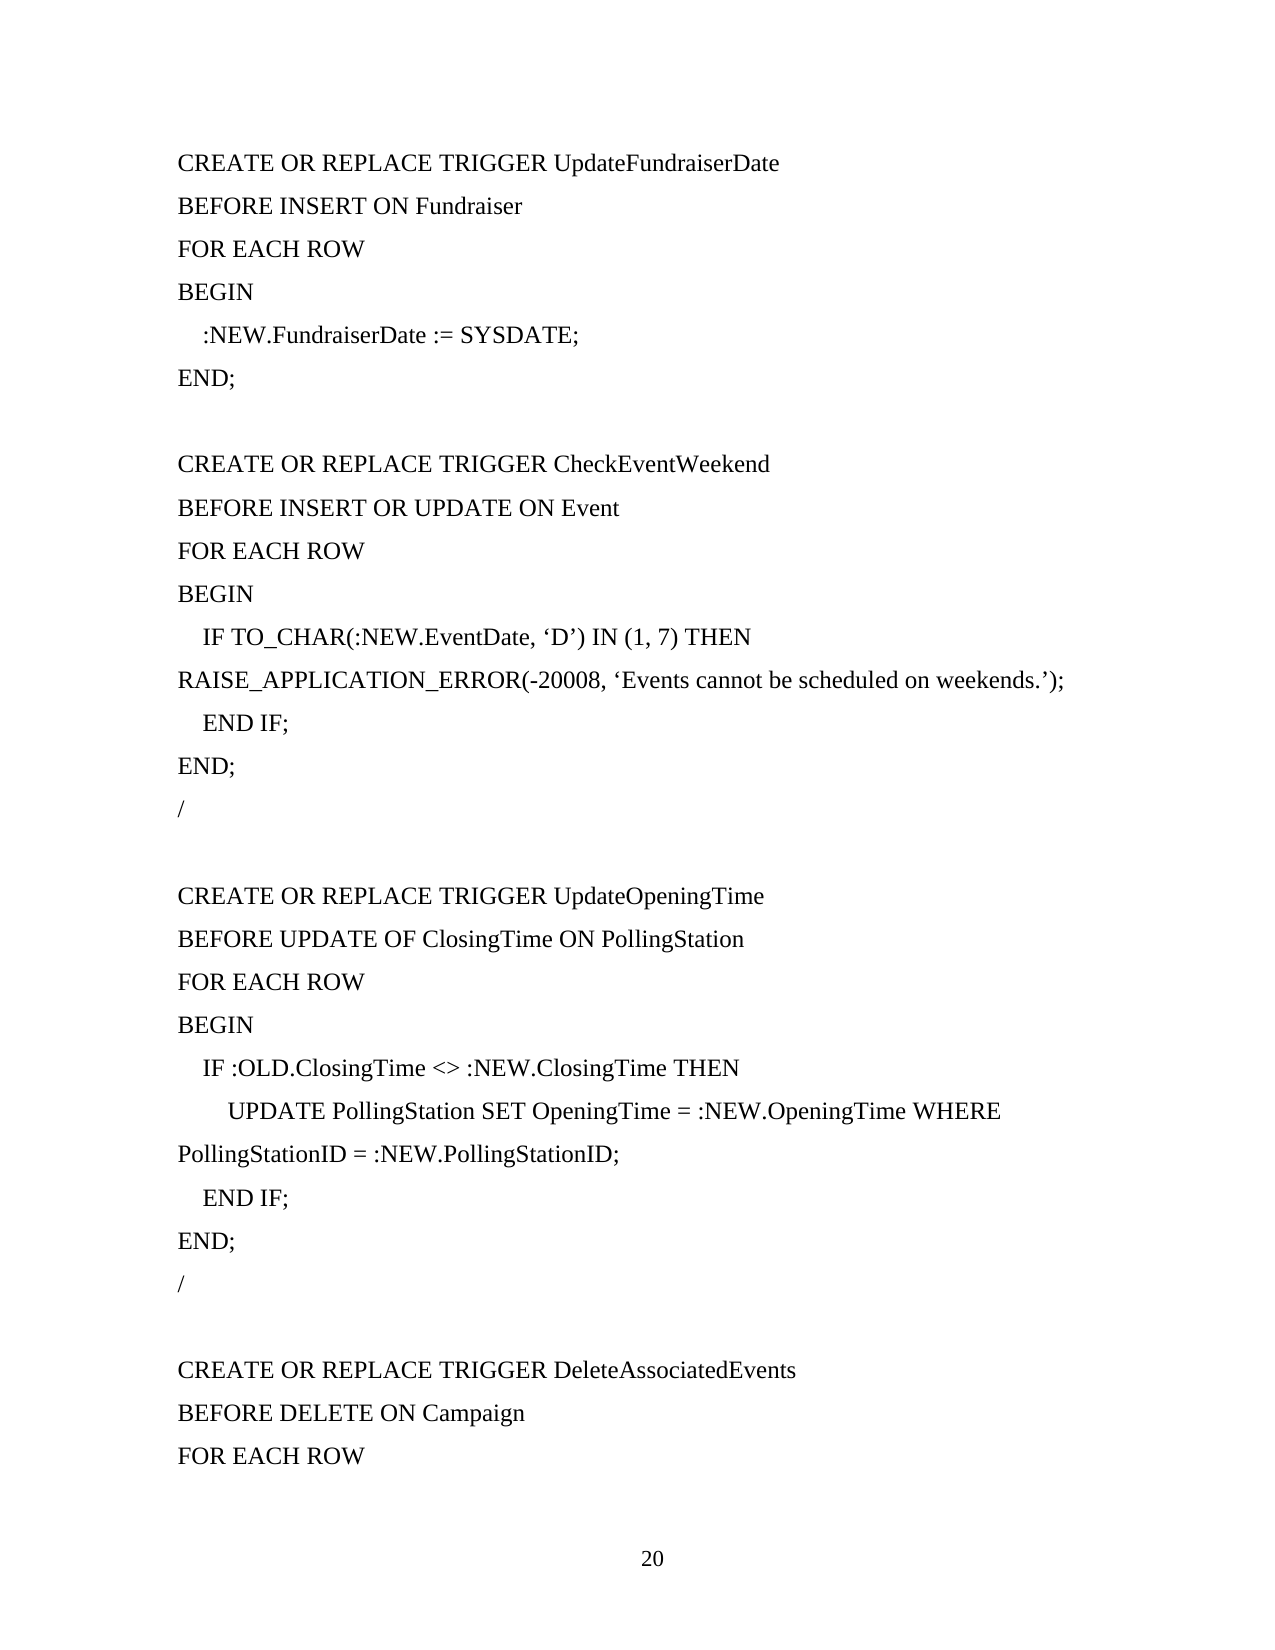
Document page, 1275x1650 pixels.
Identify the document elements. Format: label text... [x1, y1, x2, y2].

text END; [177, 363, 1127, 392]
text BEFORE UPDATE OF ClosingTime ON PollingStation [177, 924, 1127, 953]
text CREATE OR REPLACE TRIGGER DeleteAssociatedEvents [177, 1355, 1127, 1384]
text END; [177, 751, 1127, 780]
text UPDATE PollingStation SET OpeningTime = :NEW.OpeningTime WHERE PollingStationID = :NEW.PollingStationID; [177, 1096, 1127, 1168]
text BEFORE DELETE ON Campaign [177, 1398, 1127, 1427]
text BEGIN [177, 1010, 1127, 1039]
text FOR EACH ROW [177, 234, 1127, 263]
text / [177, 1269, 1127, 1298]
text IF :OLD.ClosingTime <> :NEW.ClosingTime THEN [177, 1053, 1127, 1082]
text END; [177, 1226, 1127, 1254]
text END IF; [177, 1183, 1127, 1211]
text END IF; [177, 708, 1127, 737]
text CREATE OR REPLACE TRIGGER UpdateFundraiserDate [177, 148, 1127, 176]
text FOR EACH ROW [177, 1441, 1127, 1470]
text IF TO_CHAR(:NEW.EventDate, ‘D’) IN (1, 7) THEN [177, 622, 1127, 651]
text RAISE_APPLICATION_ERROR(-20008, ‘Events cannot be scheduled on weekends.’); [177, 665, 1127, 694]
text BEFORE INSERT OR UPDATE ON Event [177, 493, 1127, 521]
text CREATE OR REPLACE TRIGGER CheckEventWeekend [177, 449, 1127, 478]
text BEGIN [177, 579, 1127, 608]
text :NEW.FundraiserDate := SYSDATE; [177, 320, 1127, 349]
text FOR EACH ROW [177, 967, 1127, 996]
text / [177, 794, 1127, 823]
text BEGIN [177, 277, 1127, 306]
text FOR EACH ROW [177, 536, 1127, 564]
text BEFORE INSERT ON Fundraiser [177, 191, 1127, 219]
text CREATE OR REPLACE TRIGGER UpdateOpeningTime [177, 881, 1127, 909]
